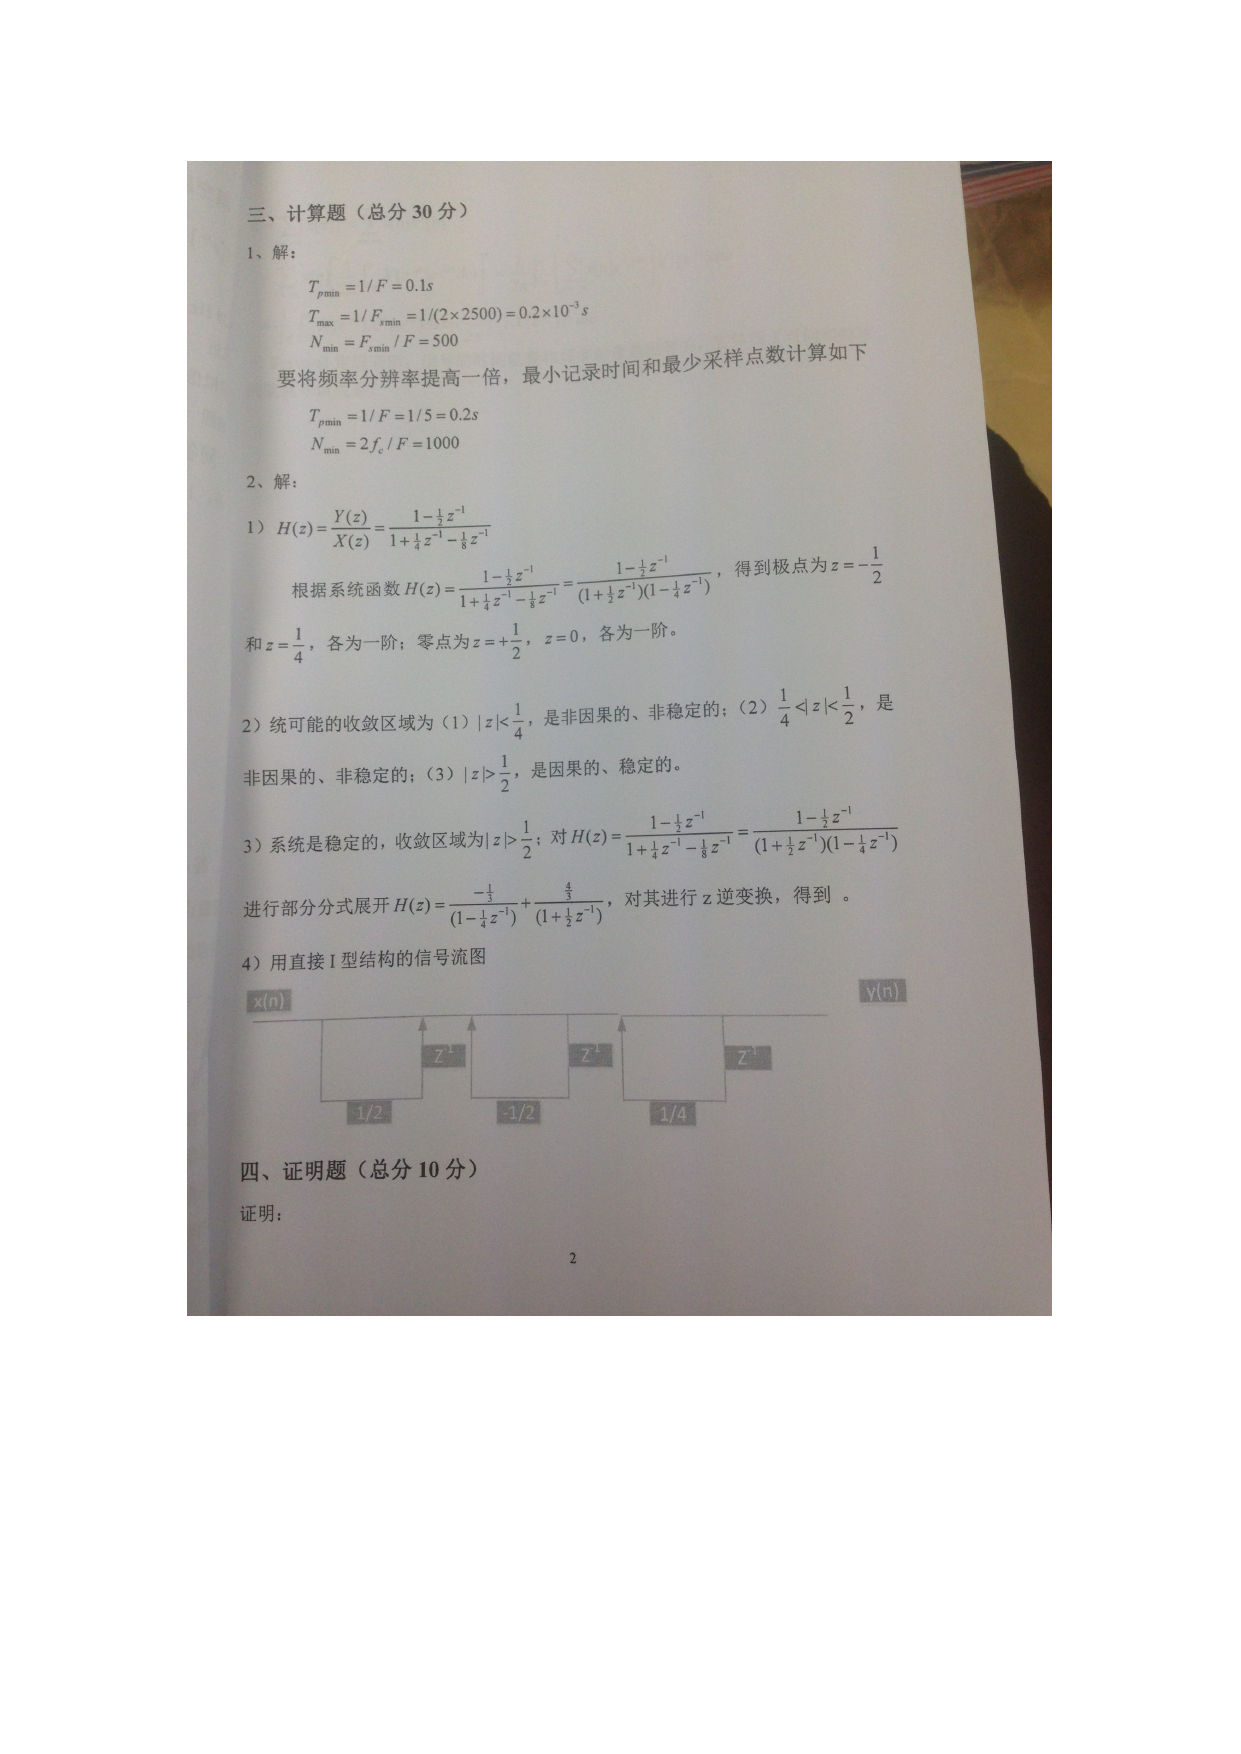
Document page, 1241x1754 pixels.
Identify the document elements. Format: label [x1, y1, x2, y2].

picture [187, 161, 1052, 1316]
